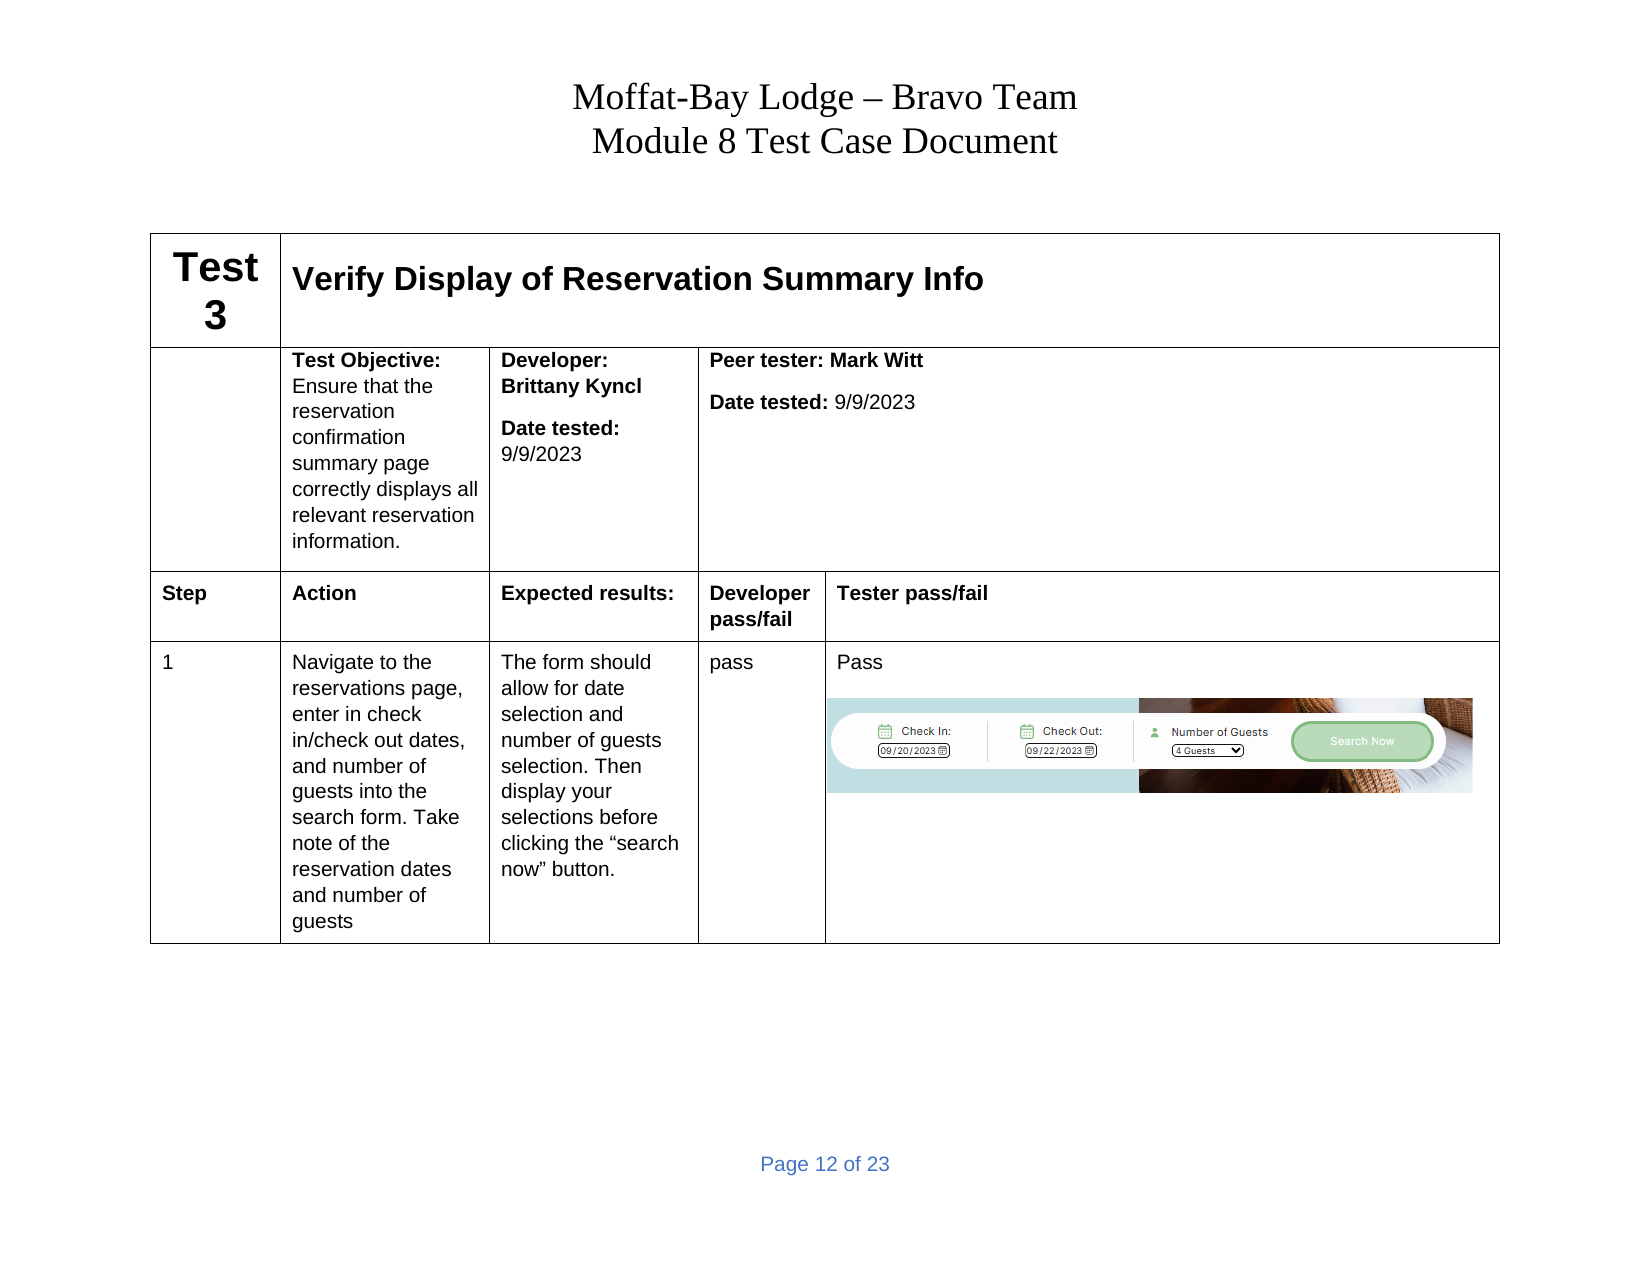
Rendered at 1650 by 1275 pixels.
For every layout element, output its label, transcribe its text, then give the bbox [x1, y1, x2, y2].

picture [825, 698, 1473, 792]
table_cell Developer: Brittany Kyncl Date tested: 9/9/2023 [490, 348, 698, 571]
table_cell Tester pass/fail [826, 572, 1499, 641]
table_cell 1 [151, 642, 280, 943]
table_header Verify Display of Reservation Summary Info [281, 234, 1499, 347]
table_cell Pass [826, 642, 1499, 943]
table_cell The form should allow for date selection and number of guests selection. Then display your selections before clicking the “search now” button. [490, 642, 698, 943]
table_cell Step [151, 572, 280, 641]
table_cell Developer pass/fail [699, 572, 825, 641]
table_cell Test Objective: Ensure that the reservation confirmation summary page correctly displays all relevant reservation information. [281, 348, 489, 571]
table_cell pass [699, 642, 825, 943]
table_cell Peer tester: Mark Witt Date tested: 9/9/2023 [699, 348, 1499, 571]
table_cell Expected results: [490, 572, 698, 641]
table_cell [151, 348, 280, 571]
table_header Test 3 [151, 234, 280, 347]
table_cell Action [281, 572, 489, 641]
table_cell Navigate to the reservations page, enter in check in/check out dates, and number of guests into the search form. Take note of the reservation dates and number of guests [281, 642, 489, 943]
